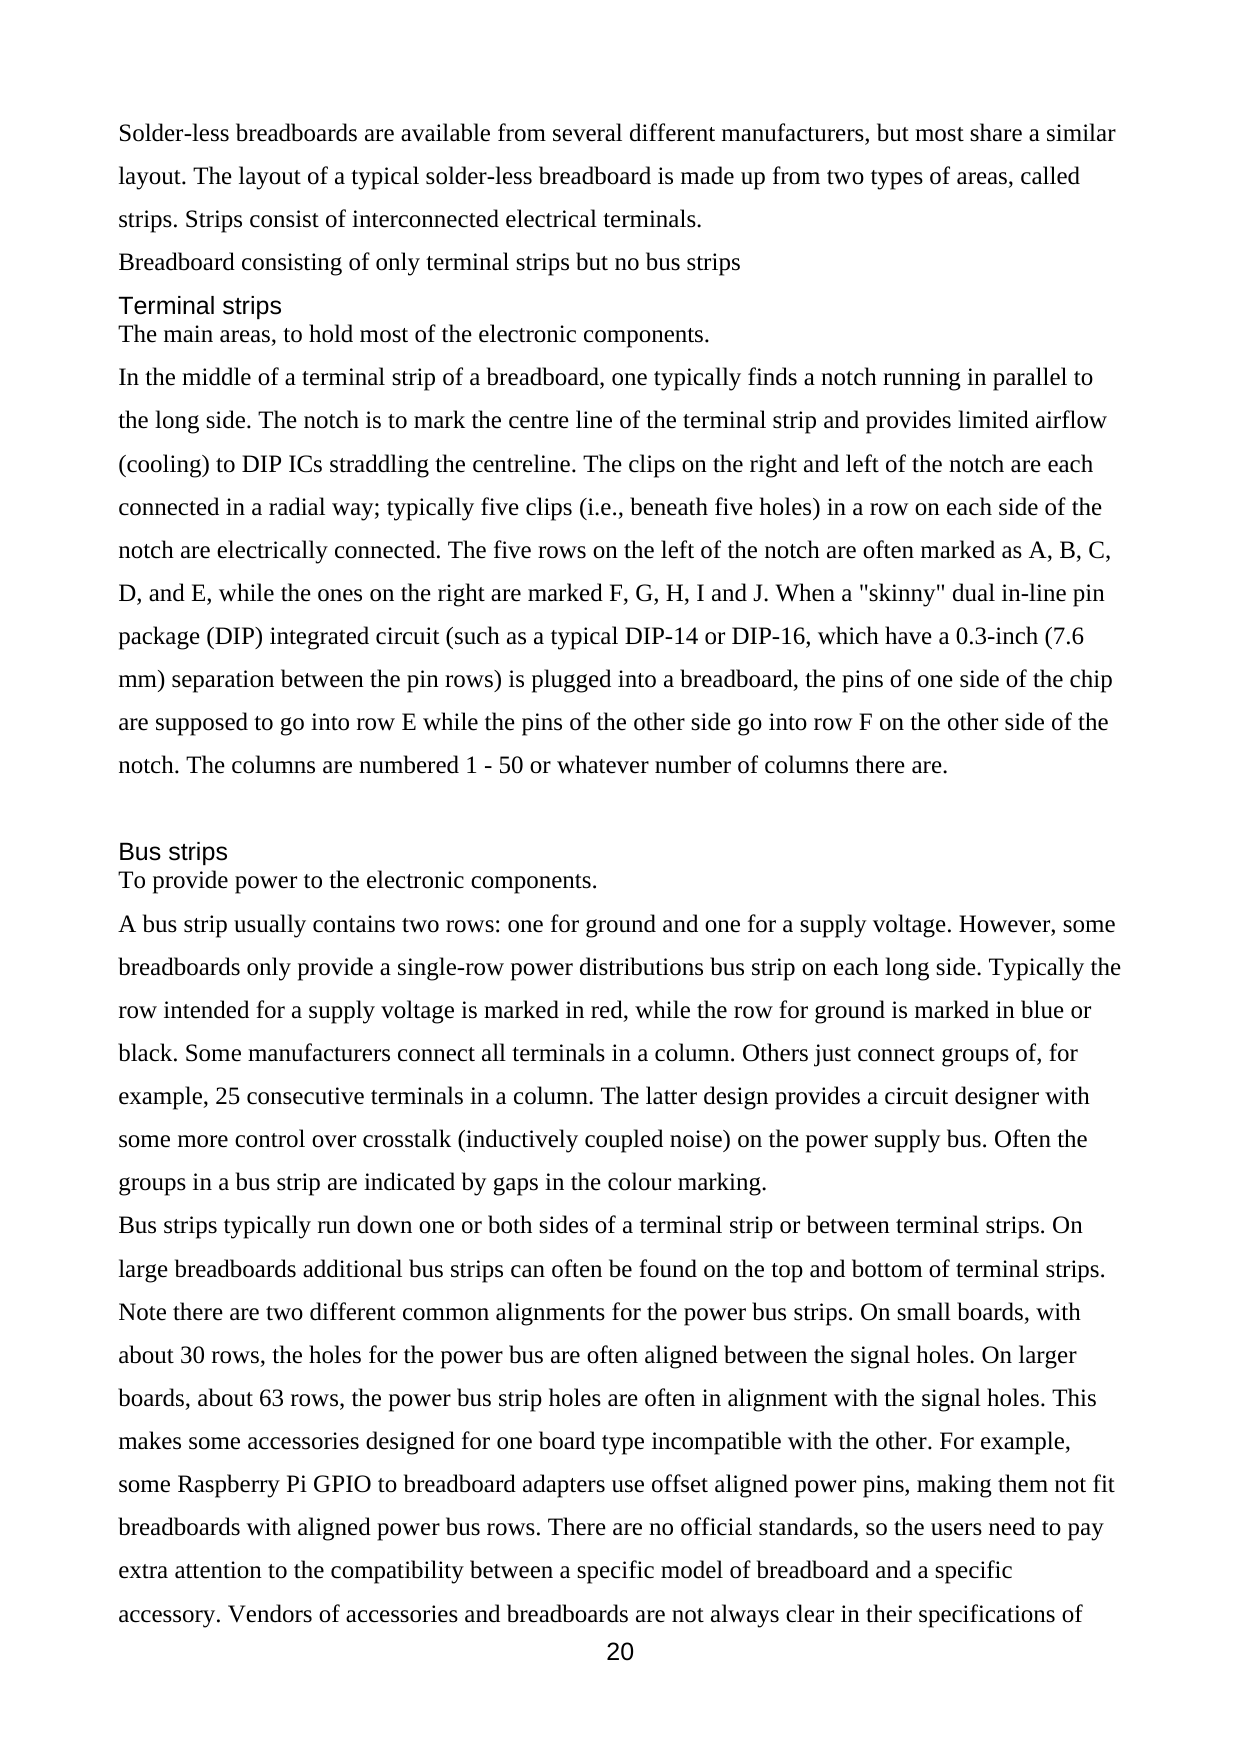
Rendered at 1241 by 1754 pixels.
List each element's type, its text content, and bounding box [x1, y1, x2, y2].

text Bus strips [118, 837, 1122, 866]
text A bus strip usually contains two rows: one for ground and one for a supply voltage. However, some breadboards only provide a single-row power distributions bus strip on each long side. Typically the row intended for a supply voltage is marked in red, while the row for ground is marked in blue or black. Some manufacturers connect all terminals in a column. Others just connect groups of, for example, 25 consecutive terminals in a column. The latter design provides a circuit designer with some more control over crosstalk (inductively coupled noise) on the power supply bus. Often the groups in a bus strip are indicated by gaps in the colour marking. [118, 909, 1122, 1196]
text Solder-less breadboards are available from several different manufacturers, but most share a similar layout. The layout of a typical solder-less breadboard is made up from two types of areas, called strips. Strips consist of interconnected electrical terminals. [118, 118, 1122, 233]
text To provide power to the electronic components. [118, 866, 1122, 894]
text Bus strips typically run down one or both sides of a terminal strip or between terminal strips. On large breadboards additional bus strips can often be found on the top and bottom of terminal strips. [118, 1211, 1122, 1282]
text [118, 1297, 1122, 1627]
text Breadboard consisting of only terminal strips but no bus strips [118, 247, 1122, 276]
text Terminal strips [118, 291, 1122, 319]
text In the middle of a terminal strip of a breadboard, one typically finds a notch running in parallel to the long side. The notch is to mark the centre line of the terminal strip and provides limited airflow (cooling) to DIP ICs straddling the centreline. The clips on the right and left of the notch are each connected in a radial way; typically five clips (i.e., beneath five holes) in a row on each side of the notch are electrically connected. The five rows on the left of the notch are often marked as A, B, C, D, and E, while the ones on the right are marked F, G, H, I and J. When a "skinny" dual in-line pin package (DIP) integrated circuit (such as a typical DIP-14 or DIP-16, which have a 0.3-inch (7.6 mm) separation between the pin rows) is plugged into a breadboard, the pins of one side of the chip are supposed to go into row E while the pins of the other side go into row F on the other side of the notch. The columns are numbered 1 - 50 or whatever number of columns there are. [118, 362, 1122, 779]
text The main areas, to hold most of the electronic components. [118, 319, 1122, 348]
